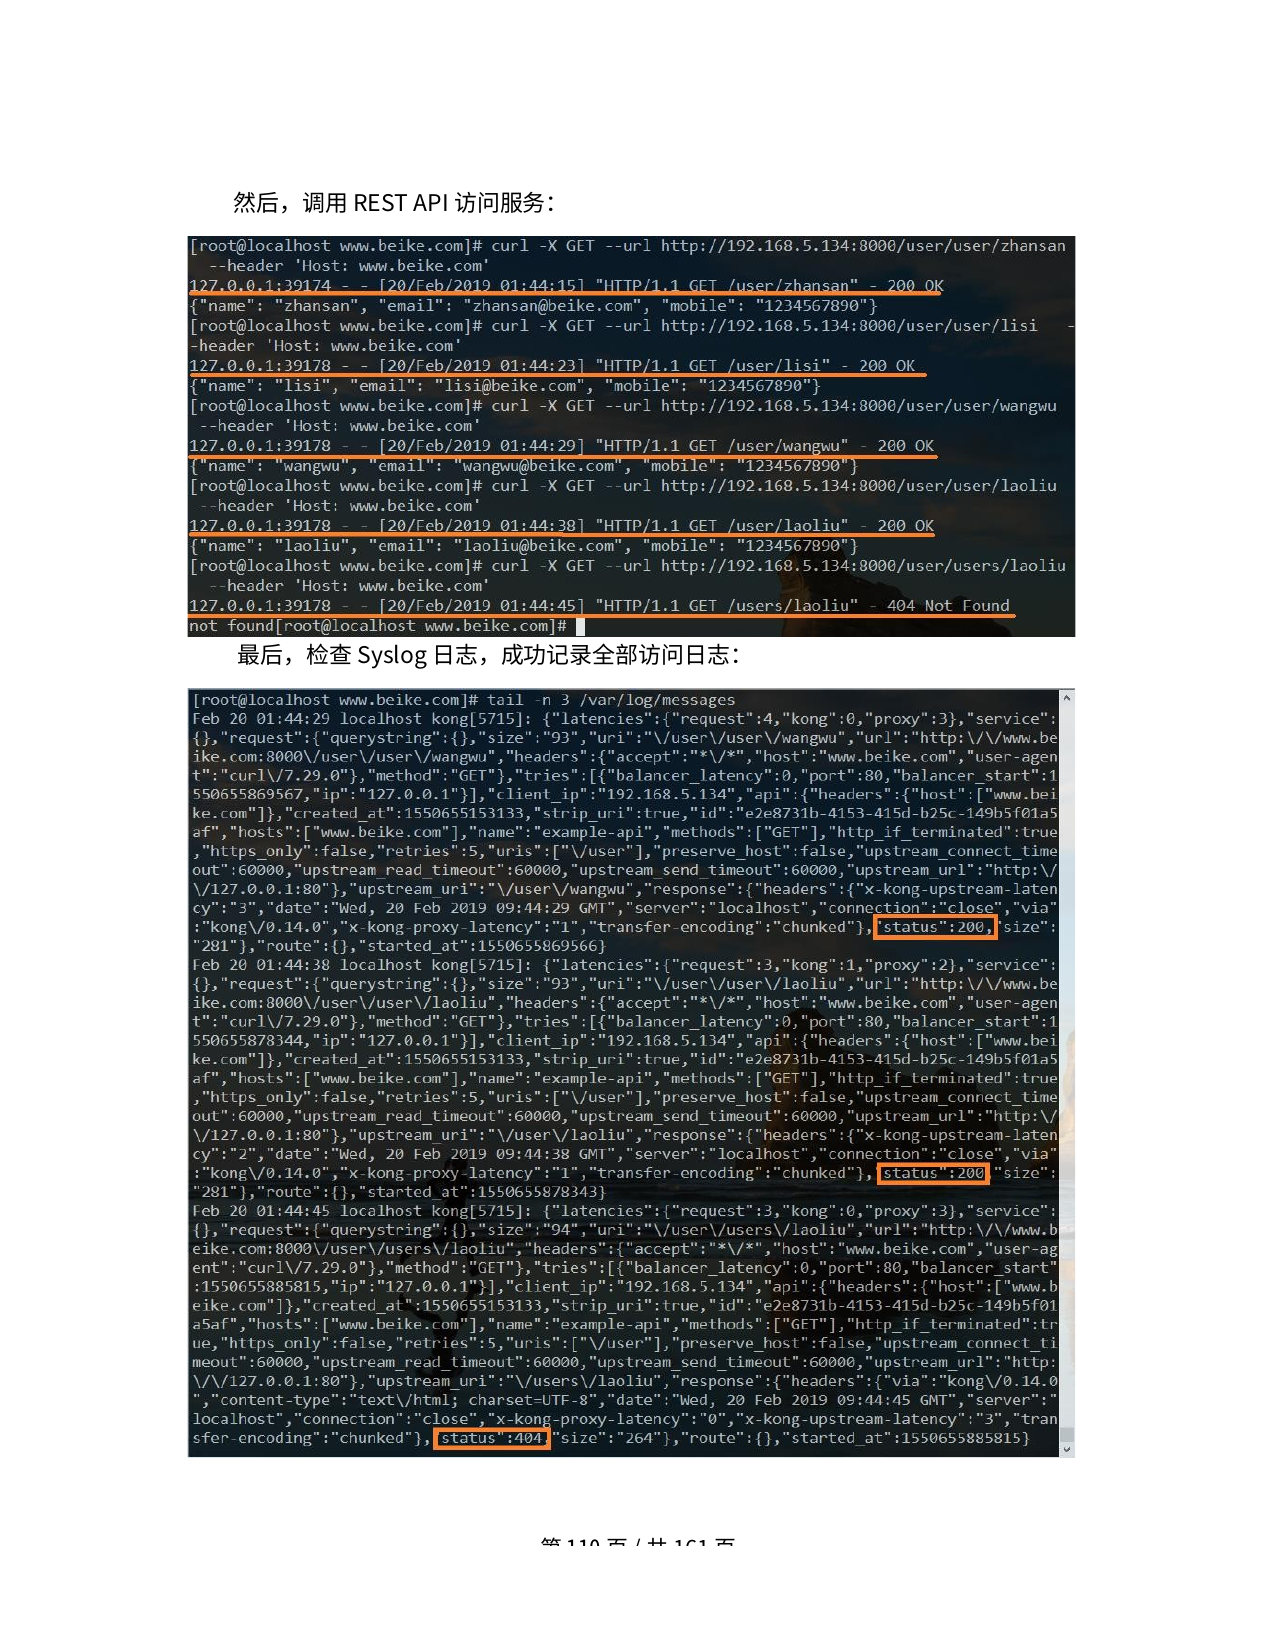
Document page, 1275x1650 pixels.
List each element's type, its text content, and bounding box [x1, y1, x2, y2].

picture [187, 236, 1076, 637]
picture [187, 688, 1075, 1458]
text 然后，调用 REST API 访问服务： [233, 184, 1110, 218]
